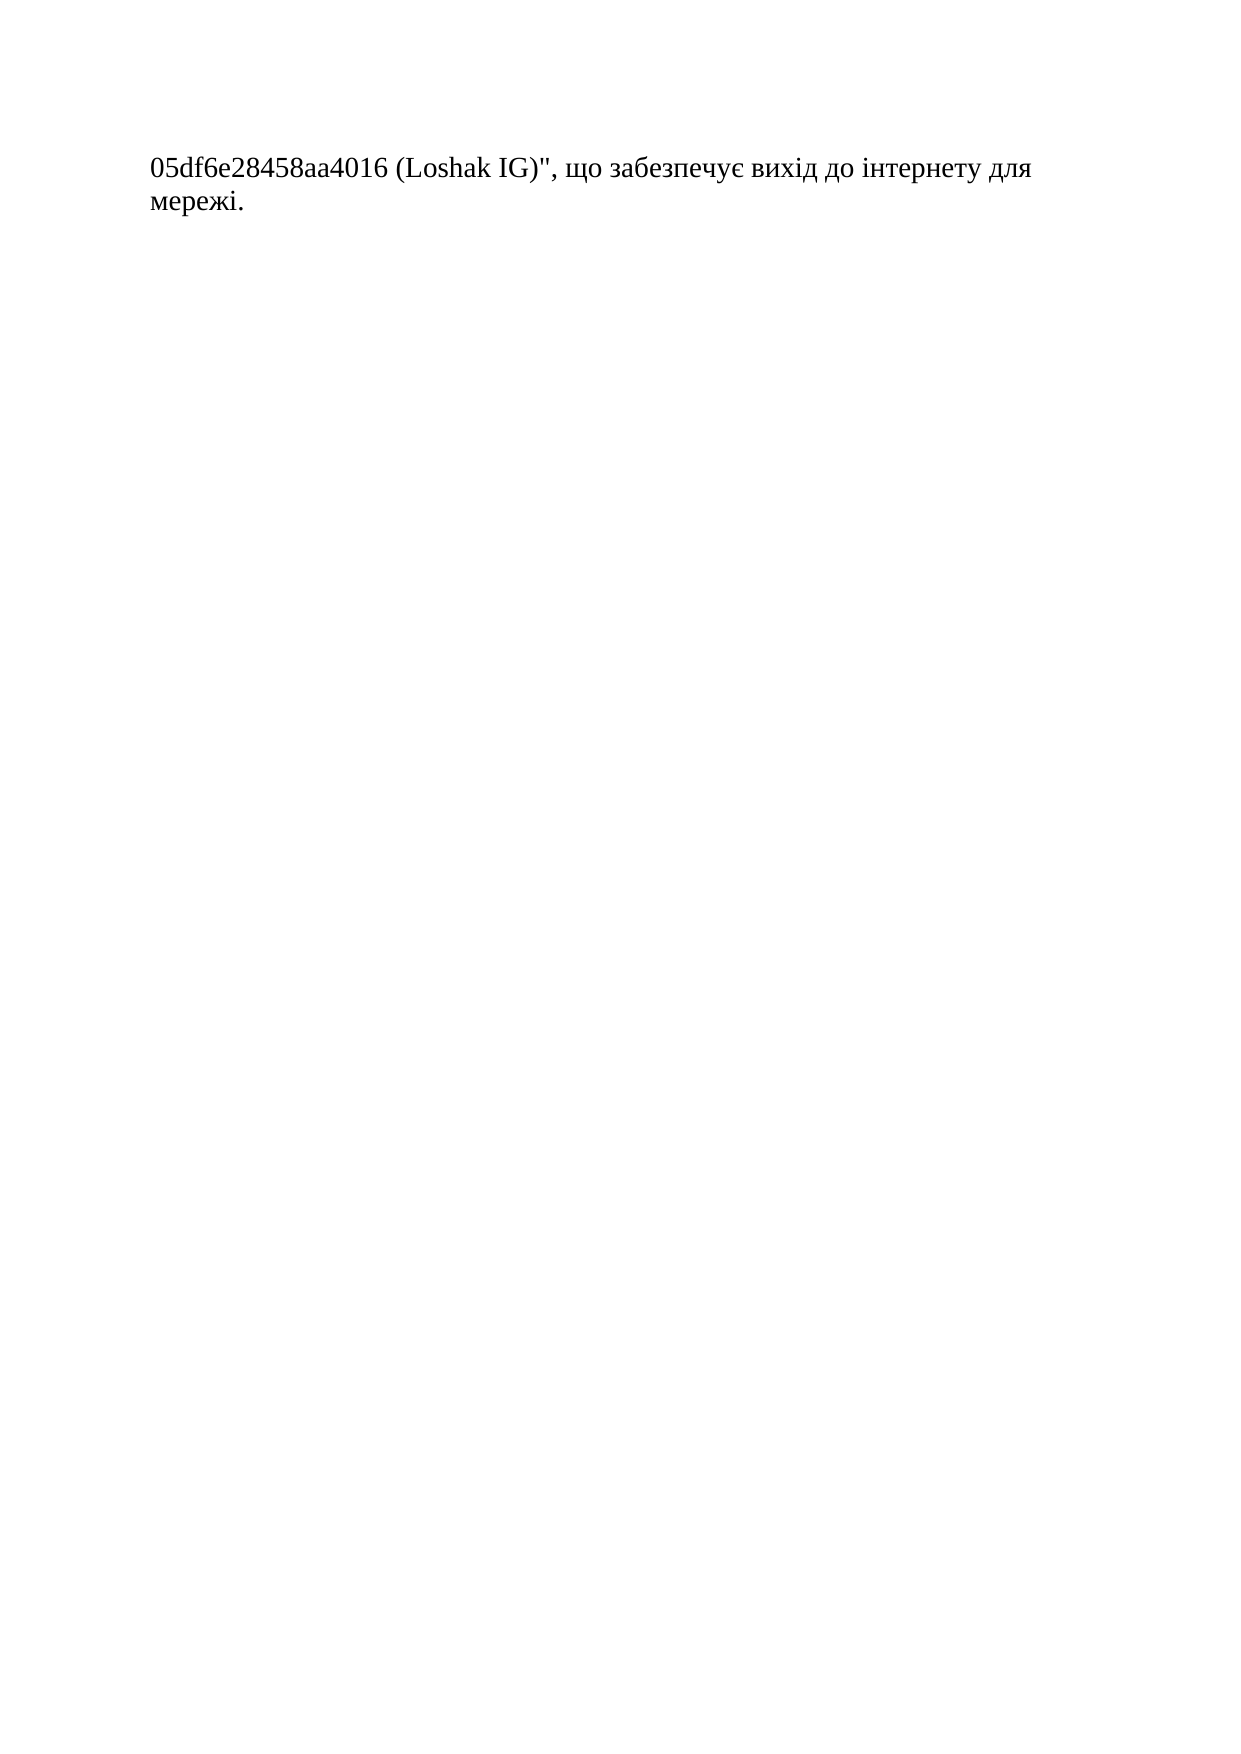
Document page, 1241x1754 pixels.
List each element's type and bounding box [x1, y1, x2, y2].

text [150, 150, 1090, 217]
